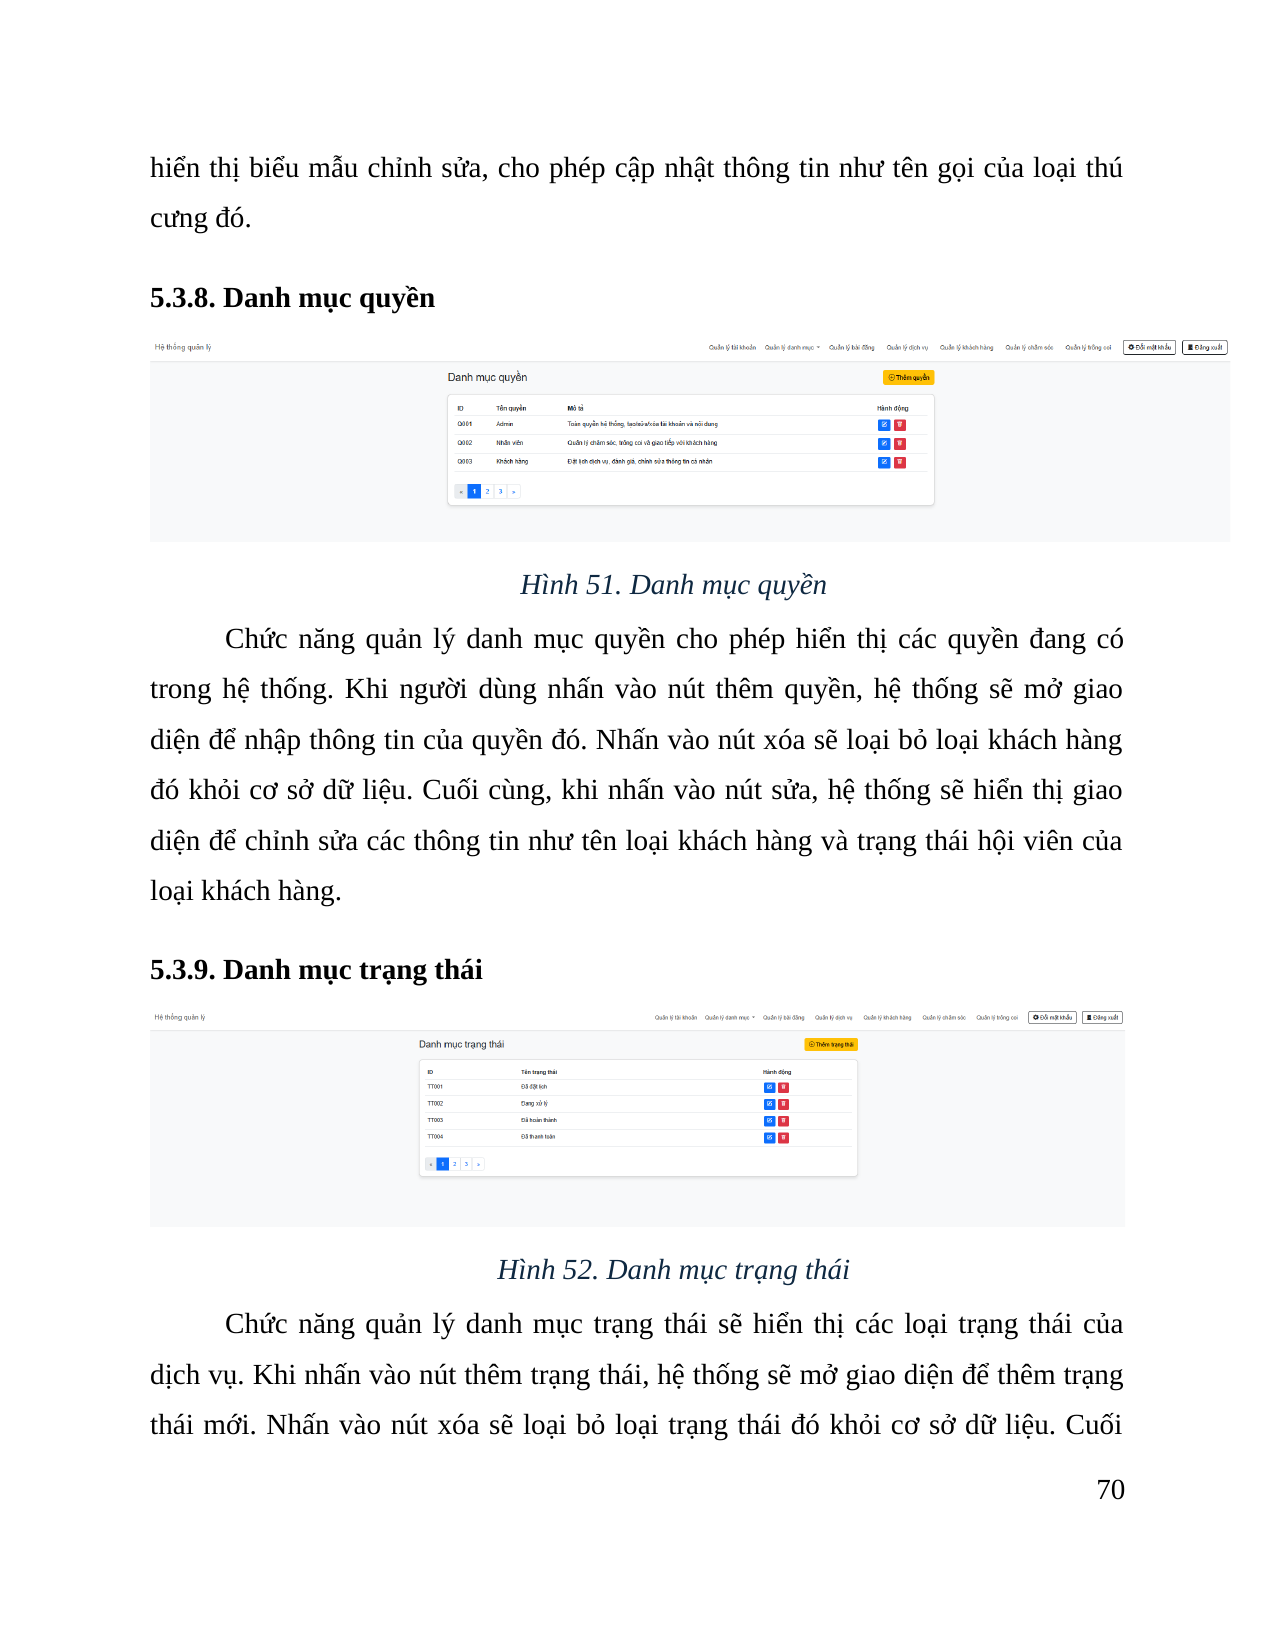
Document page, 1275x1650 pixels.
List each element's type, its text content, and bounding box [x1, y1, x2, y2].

subtitle 5.3.9. Danh mục trạng thái [150, 952, 1125, 986]
picture [150, 1009, 1125, 1227]
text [150, 150, 1125, 234]
picture [150, 336, 1231, 542]
text Hình 52. Danh mục trạng thái [150, 1252, 1125, 1286]
text Hình 51. Danh mục quyền [150, 567, 1125, 601]
subtitle 5.3.8. Danh mục quyền [150, 280, 1125, 313]
text Chức năng quản lý danh mục quyền cho phép hiển thị các quyền đang có trong hệ thống. Khi người dùng nhấn vào nút thêm quyền, hệ thống sẽ mở giao diện để nhập thông tin của quyền đó. Nhấn vào nút xóa sẽ loại bỏ loại khách hàng đó khỏi cơ sở dữ liệu. Cuối cùng, khi nhấn vào nút sửa, hệ thống sẽ hiển thị giao diện để chỉnh sửa các thông tin như tên loại khách hàng và trạng thái hội viên của loại khách hàng. [150, 621, 1125, 906]
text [150, 1307, 1125, 1441]
